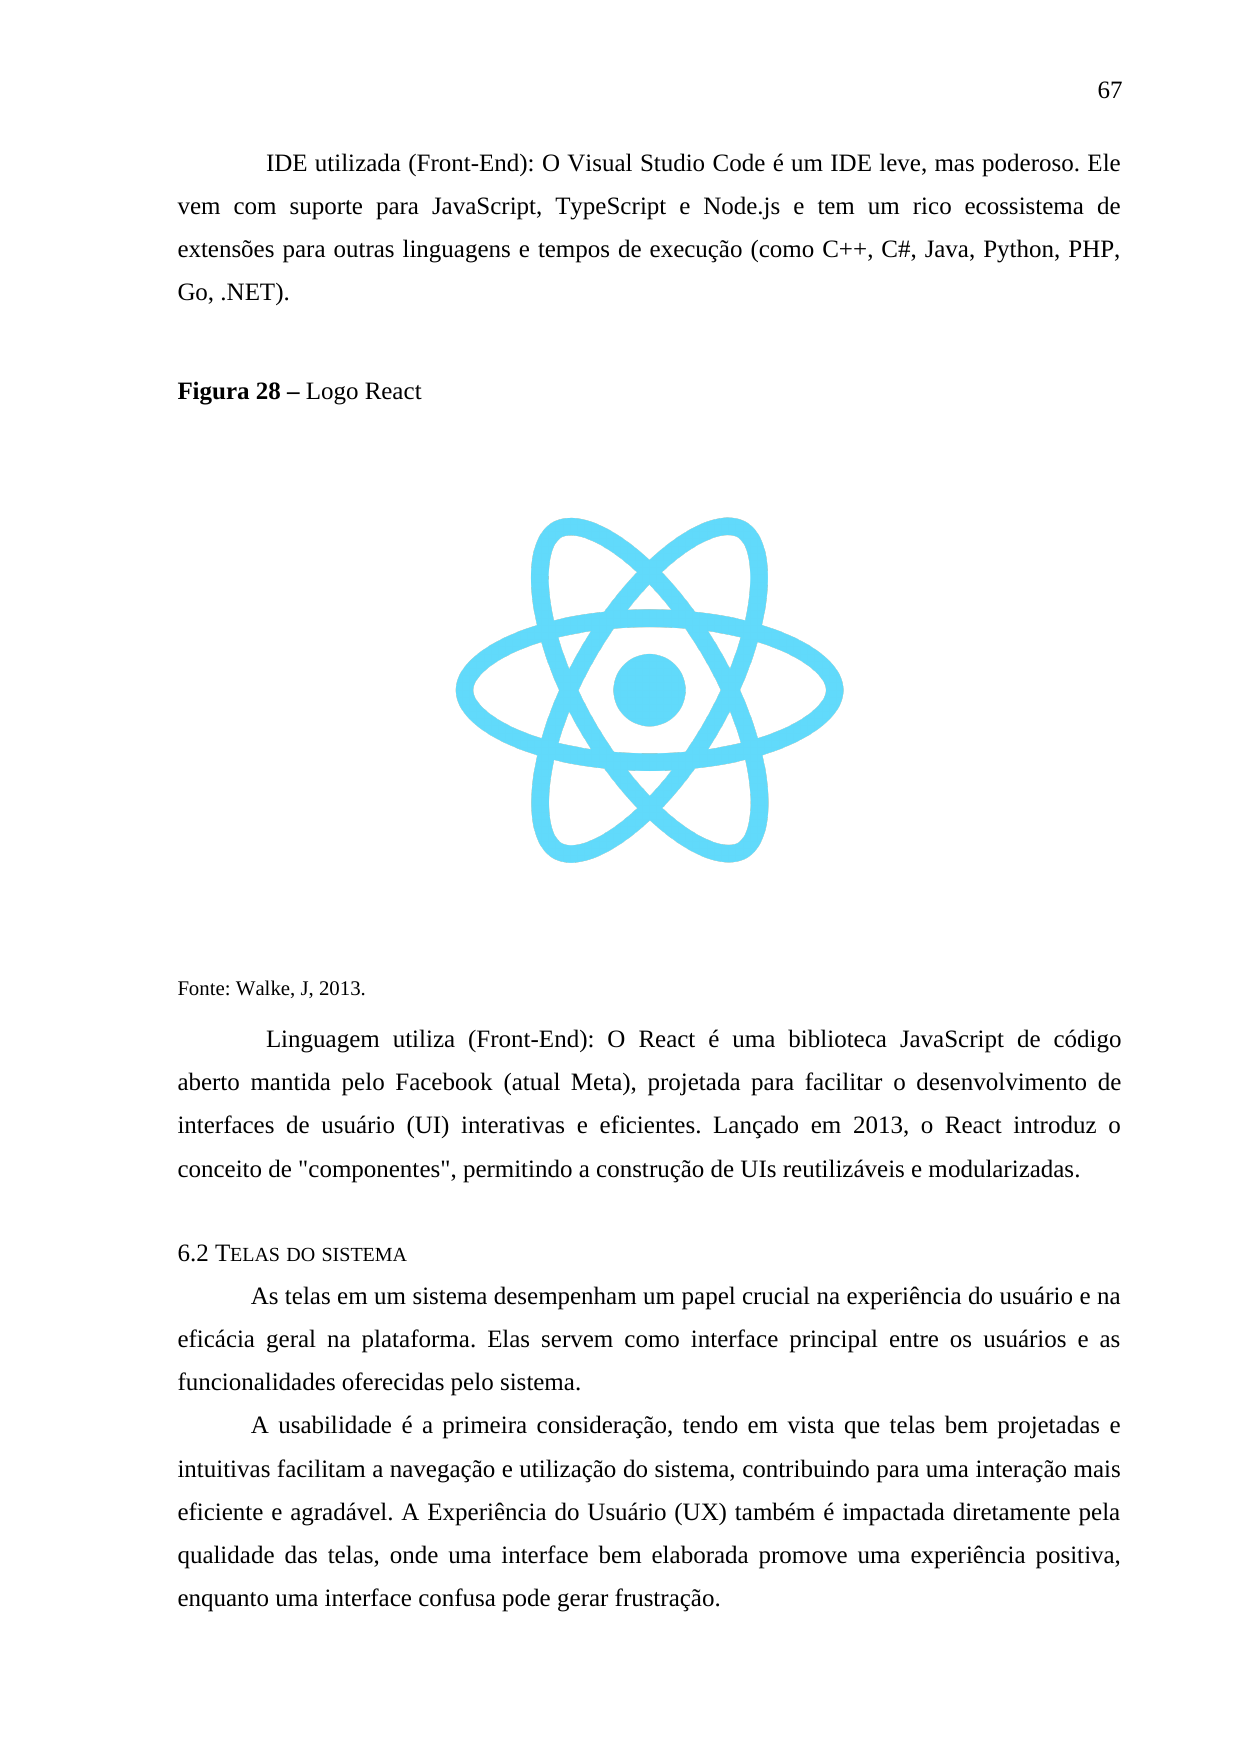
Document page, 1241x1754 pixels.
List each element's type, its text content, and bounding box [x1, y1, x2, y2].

text Fonte: Walke, J, 2013. [177, 976, 1122, 1000]
text Linguagem utiliza (Front-End): O React é uma biblioteca JavaScript de código aberto mantida pelo Facebook (atual Meta), projetada para facilitar o desenvolvimento de interfaces de usuário (UI) interativas e eficientes. Lançado em 2013, o React introduz o conceito de "componentes", permitindo a construção de UIs reutilizáveis e modularizadas. [177, 1024, 1122, 1182]
text IDE utilizada (Front-End): O Visual Studio Code é um IDE leve, mas poderoso. Ele vem com suporte para JavaScript, TypeScript e Node.js e tem um rico ecossistema de extensões para outras linguagens e tempos de execução (como C++, C#, Java, Python, PHP, Go, .NET). [177, 148, 1122, 306]
text A usabilidade é a primeira consideração, tendo em vista que telas bem projetadas e intuitivas facilitam a navegação e utilização do sistema, contribuindo para uma interação mais eficiente e agradável. A Experiência do Usuário (UX) também é impactada diretamente pela qualidade das telas, onde uma interface bem elaborada promove uma experiência positiva, enquanto uma interface confusa pode gerar frustração. [177, 1411, 1122, 1612]
text As telas em um sistema desempenham um papel crucial na experiência do usuário e na eficácia geral na plataforma. Elas servem como interface principal entre os usuários e as funcionalidades oferecidas pelo sistema. [177, 1281, 1122, 1396]
picture [261, 431, 1038, 949]
subtitle 6.2 Telas do sistema [177, 1238, 1122, 1267]
